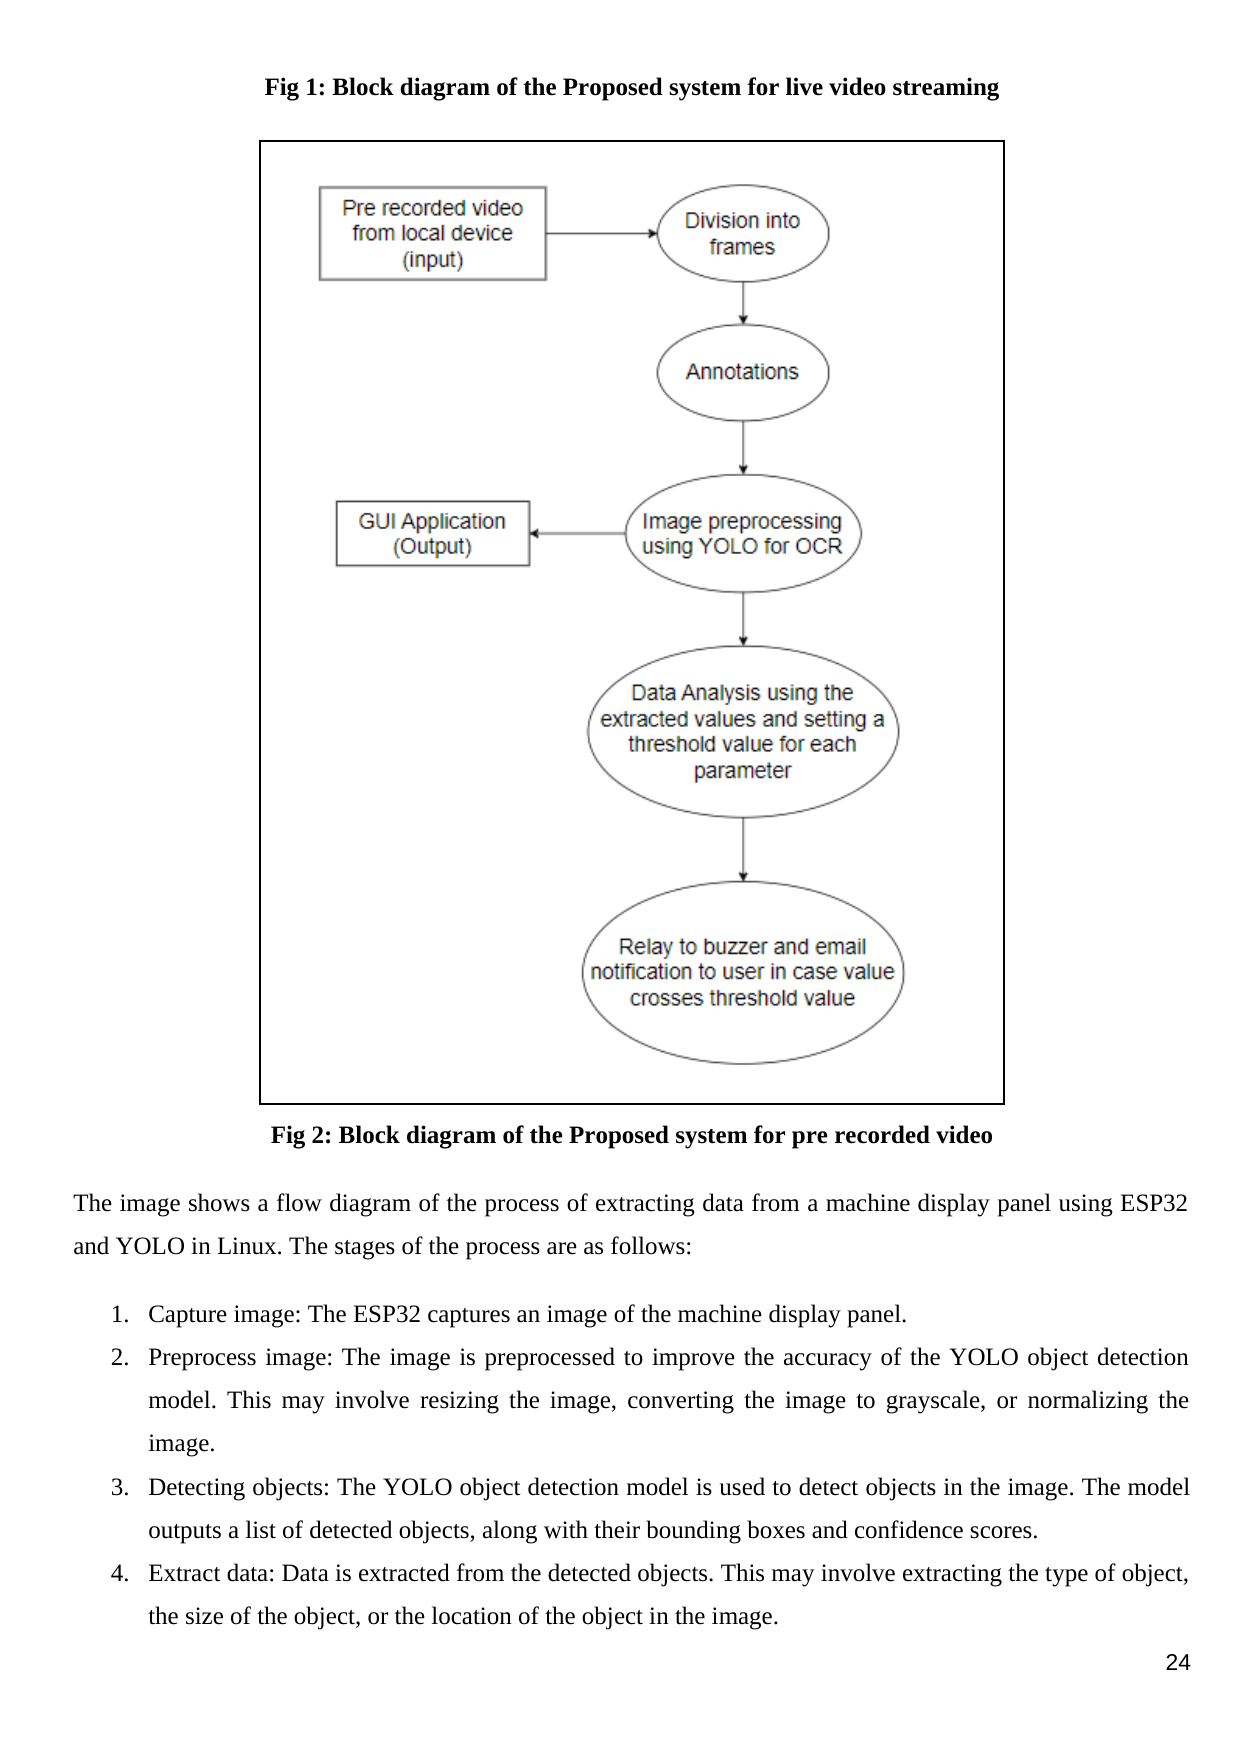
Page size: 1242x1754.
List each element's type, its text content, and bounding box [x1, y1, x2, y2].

list Extract data: Data is extracted from the detected objects. This may involve extracting the type of object, the size of the object, or the location of the object in the image. [111, 1558, 1191, 1630]
list Capture image: The ESP32 captures an image of the machine display panel. [111, 1299, 1191, 1328]
picture [261, 142, 1003, 1103]
list Preprocess image: The image is preprocessed to improve the accuracy of the YOLO object detection model. This may involve resizing the image, converting the image to grayscale, or normalizing the image. [111, 1342, 1191, 1457]
list Detecting objects: The YOLO object detection model is used to detect objects in the image. The model outputs a list of detected objects, along with their bounding boxes and confidence scores. [111, 1472, 1191, 1543]
text Fig 1: Block diagram of the Proposed system for live video streaming [73, 72, 1191, 100]
text The image shows a flow diagram of the process of extracting data from a machine display panel using ESP32 and YOLO in Linux. The stages of the process are as follows: [73, 1188, 1191, 1260]
